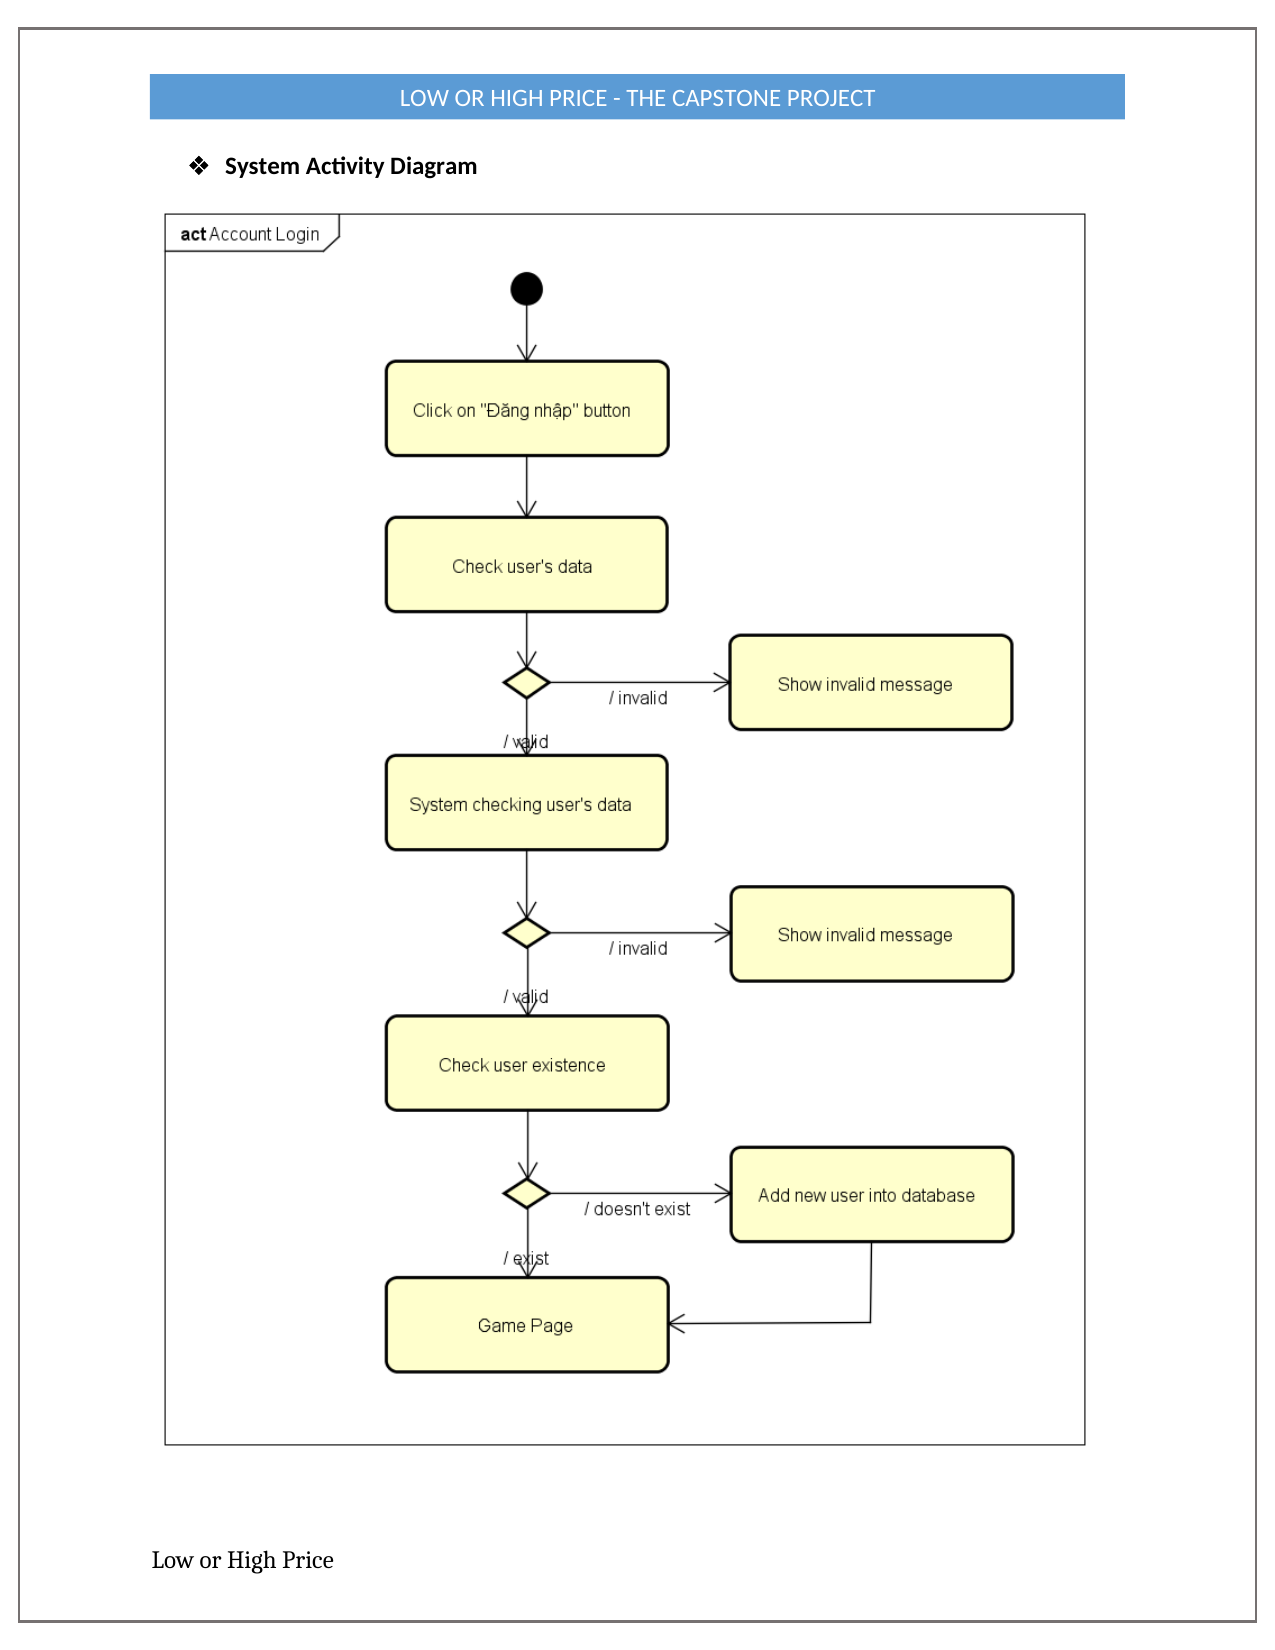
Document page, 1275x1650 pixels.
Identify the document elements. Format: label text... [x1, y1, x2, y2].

picture [150, 199, 1099, 1459]
list System Activity Diagram [187, 150, 1125, 181]
